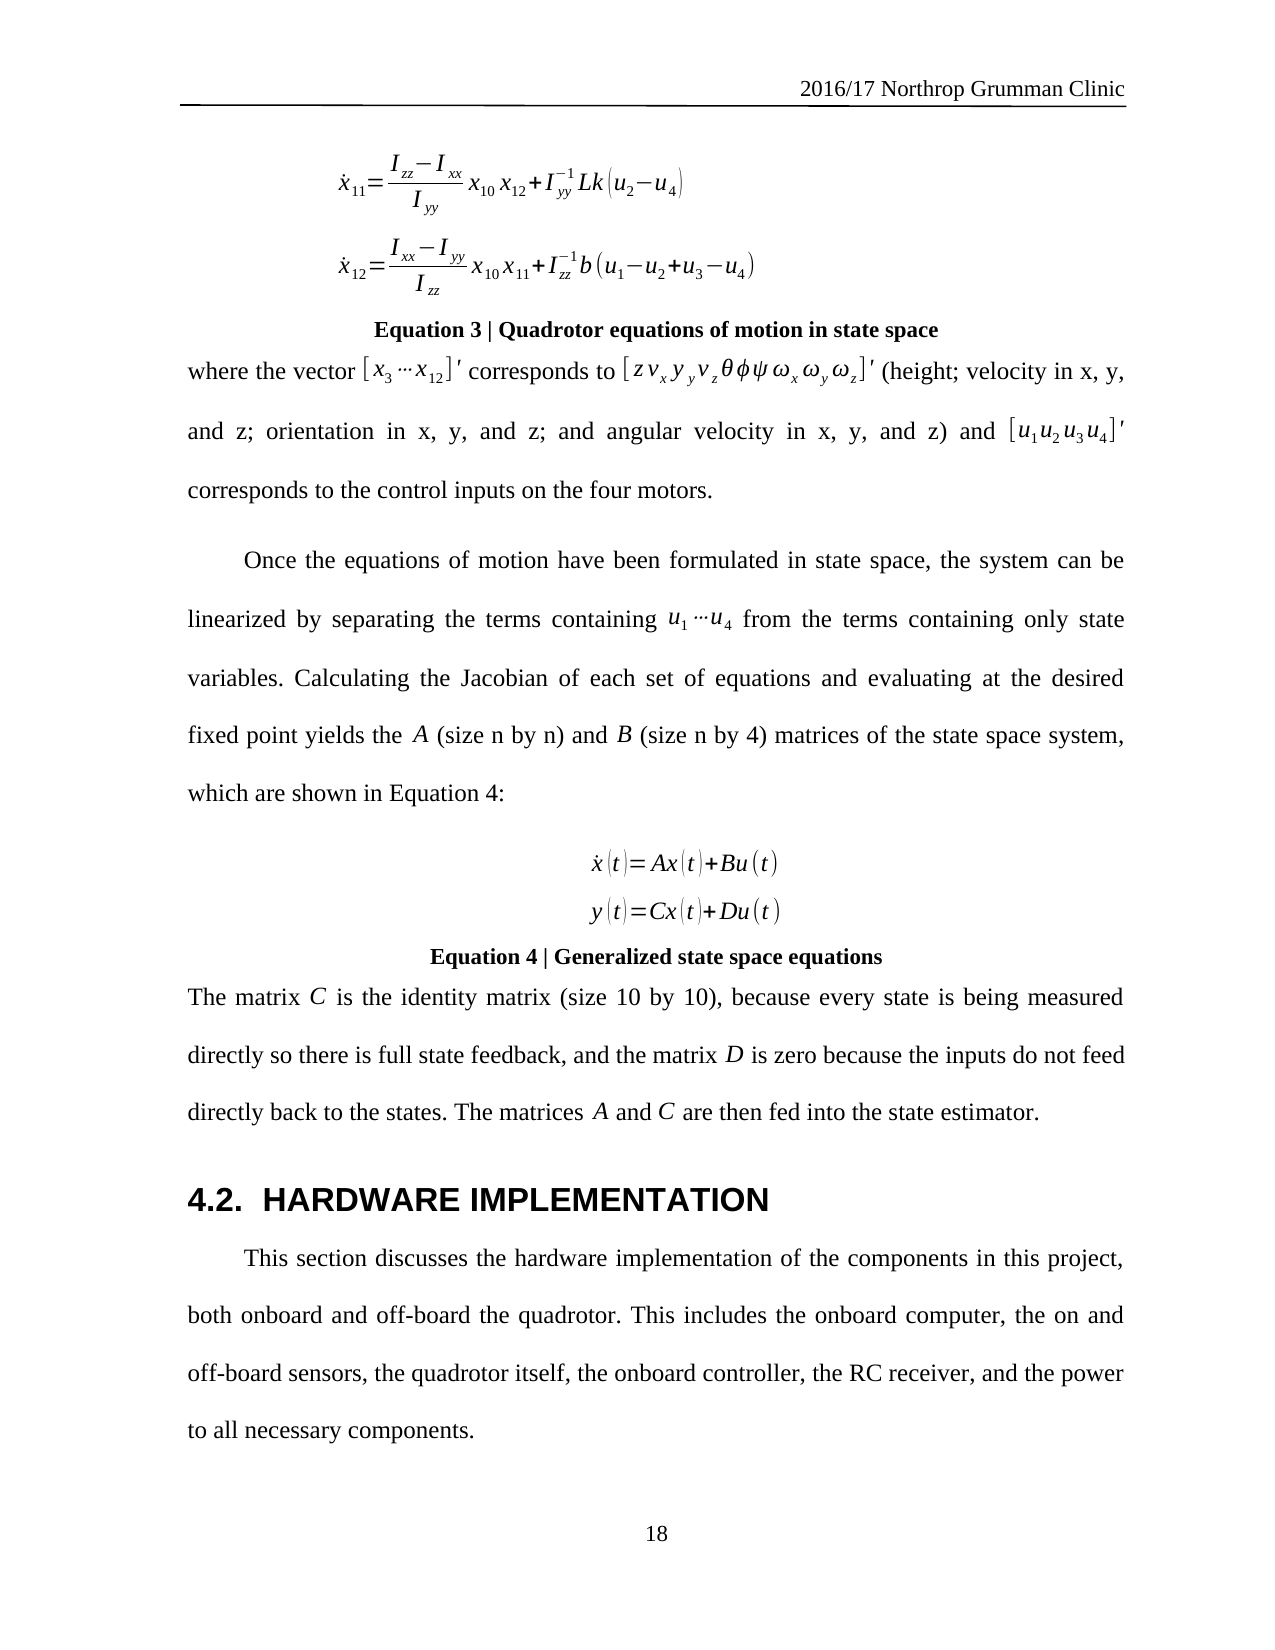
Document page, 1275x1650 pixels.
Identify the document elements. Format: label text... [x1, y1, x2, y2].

text Once the equations of motion have been formulated in state space, the system can be linearized by separating the terms containing from the terms containing only state variables. Calculating the Jacobian of each set of equations and evaluating at the desired fixed point yields the (size n by n) and (size n by 4) matrices of the state space system, which are shown in Equation 4: [187, 545, 1125, 807]
subtitle Hardware implementation [187, 1180, 1125, 1218]
text This section discusses the hardware implementation of the components in this project, both onboard and off-board the quadrotor. This includes the onboard computer, the on and off-board sensors, the quadrotor itself, the onboard controller, the RC receiver, and the power to all necessary components. [187, 1243, 1125, 1444]
text The matrix is the identity matrix (size 10 by 10), because every state is being measured directly so there is full state feedback, and the matrix is zero because the inputs do not feed directly back to the states. The matrices and are then fed into the state estimator. [187, 982, 1125, 1126]
text where the vector corresponds to (height; velocity in x, y, and z; orientation in x, y, and z; and angular velocity in x, y, and z) and corresponds to the control inputs on the four motors. [187, 355, 1125, 504]
